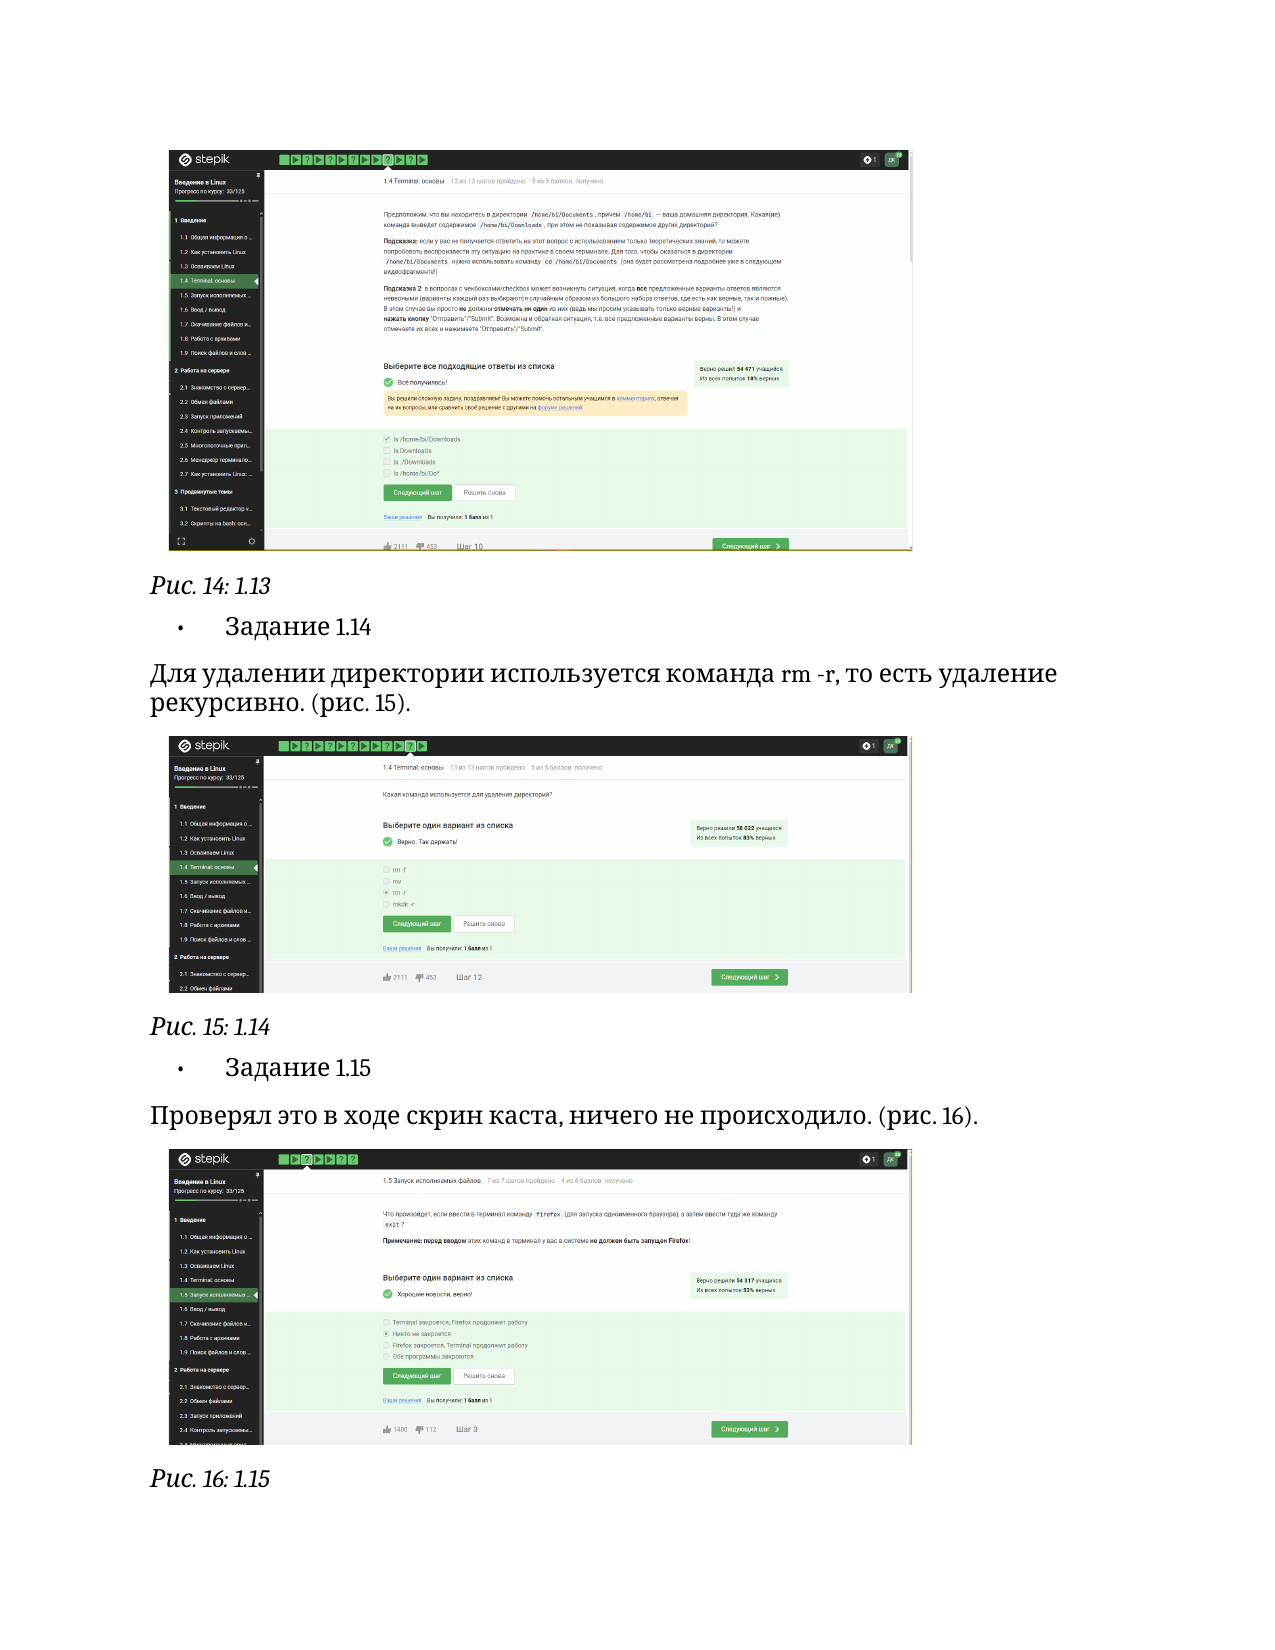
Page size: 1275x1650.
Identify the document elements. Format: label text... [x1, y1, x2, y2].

text Рис. 16: 1.15 [150, 1465, 1125, 1494]
text Для удалении директории используется команда rm -r, то есть удаление рекурсивно. (рис. 15). [150, 660, 1125, 718]
list Задание 1.14 [175, 613, 1125, 642]
list Задание 1.15 [175, 1054, 1125, 1083]
text Проверял это в ходе скрин каста, ничего не происходило. (рис. 16). [150, 1102, 1125, 1131]
picture [168, 1149, 913, 1445]
text Рис. 15: 1.14 [150, 1013, 1125, 1042]
picture [168, 150, 913, 551]
text Рис. 14: 1.13 [150, 572, 1125, 600]
picture [168, 736, 913, 993]
